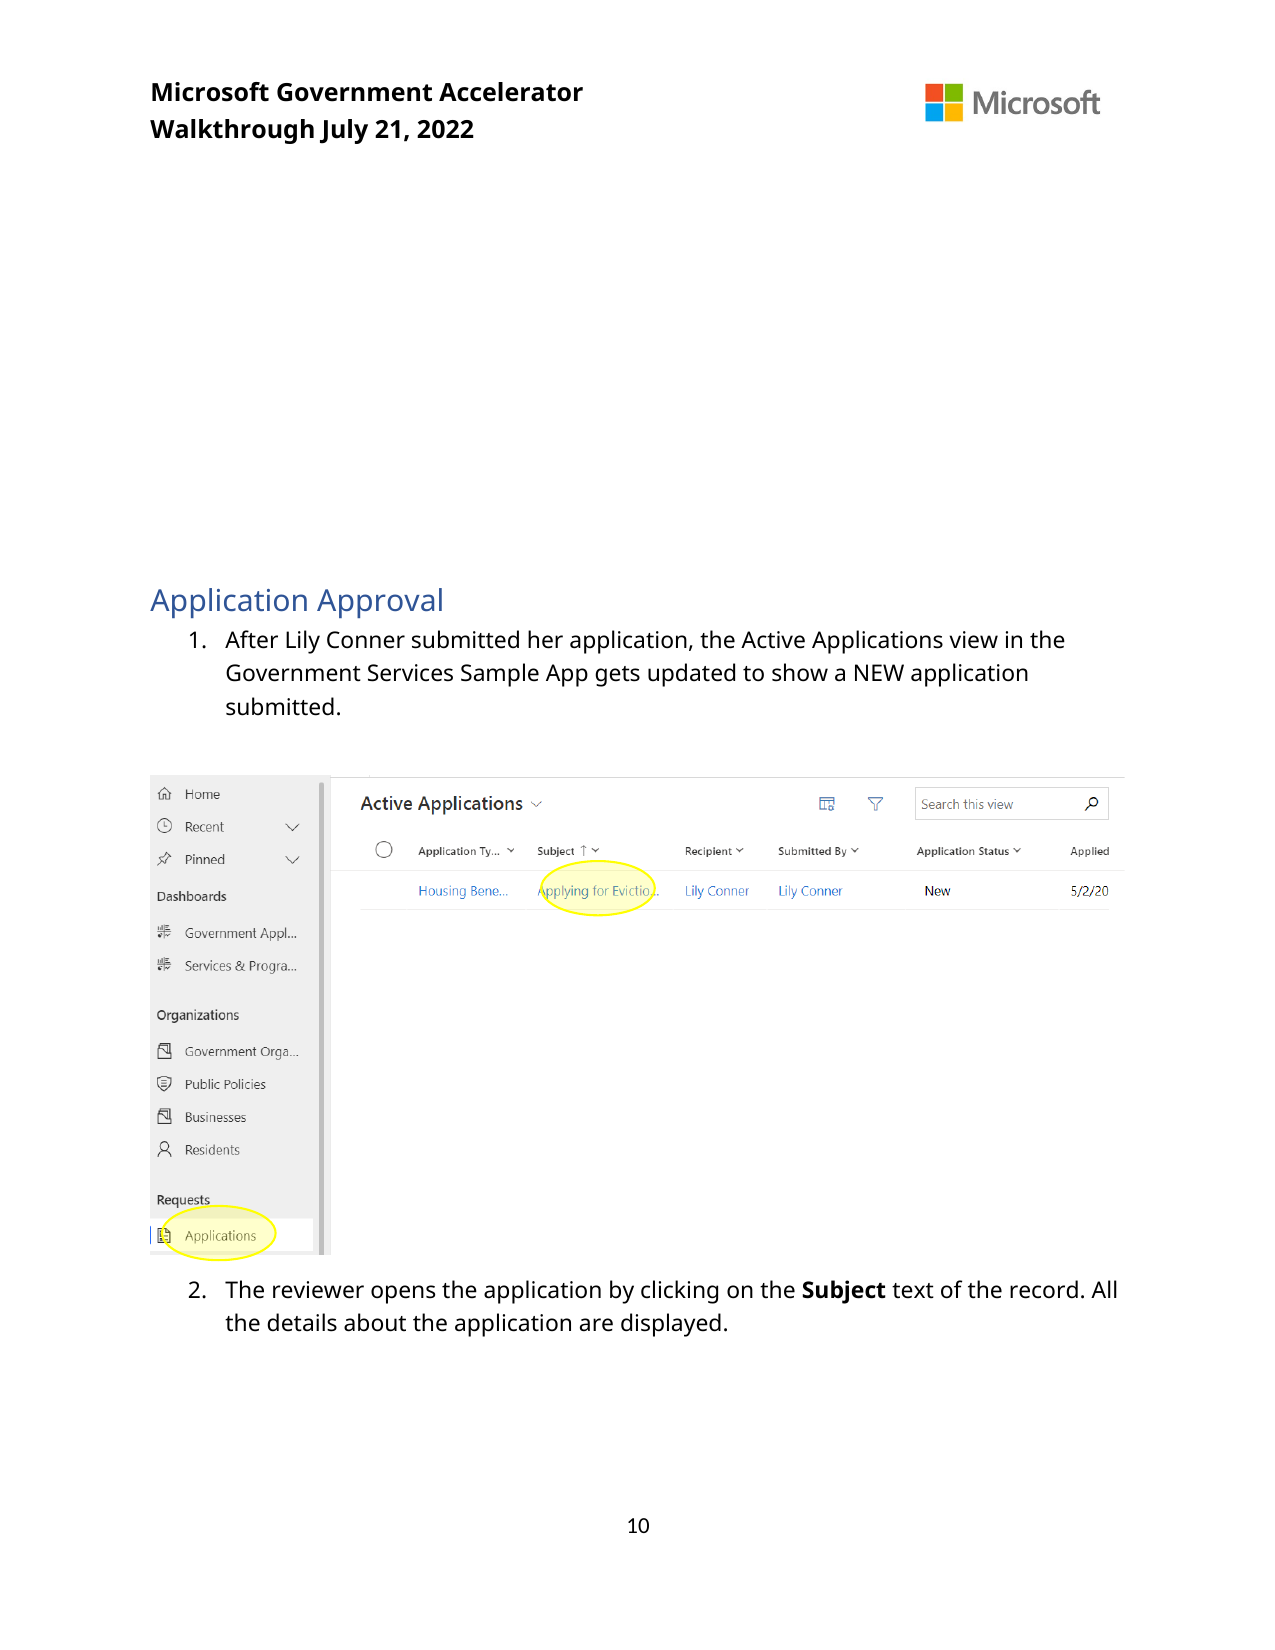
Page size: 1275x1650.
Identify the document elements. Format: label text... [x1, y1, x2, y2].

subtitle Application Approval [150, 579, 1124, 620]
list After Lily Conner submitted her application, the Active Applications view in the Government Services Sample App gets updated to show a NEW application submitted. [188, 623, 1124, 722]
picture [925, 61, 1124, 135]
picture [150, 775, 1125, 1255]
list The reviewer opens the application by clicking on the Subject text of the record. All the details about the application are displayed. [188, 1273, 1124, 1338]
